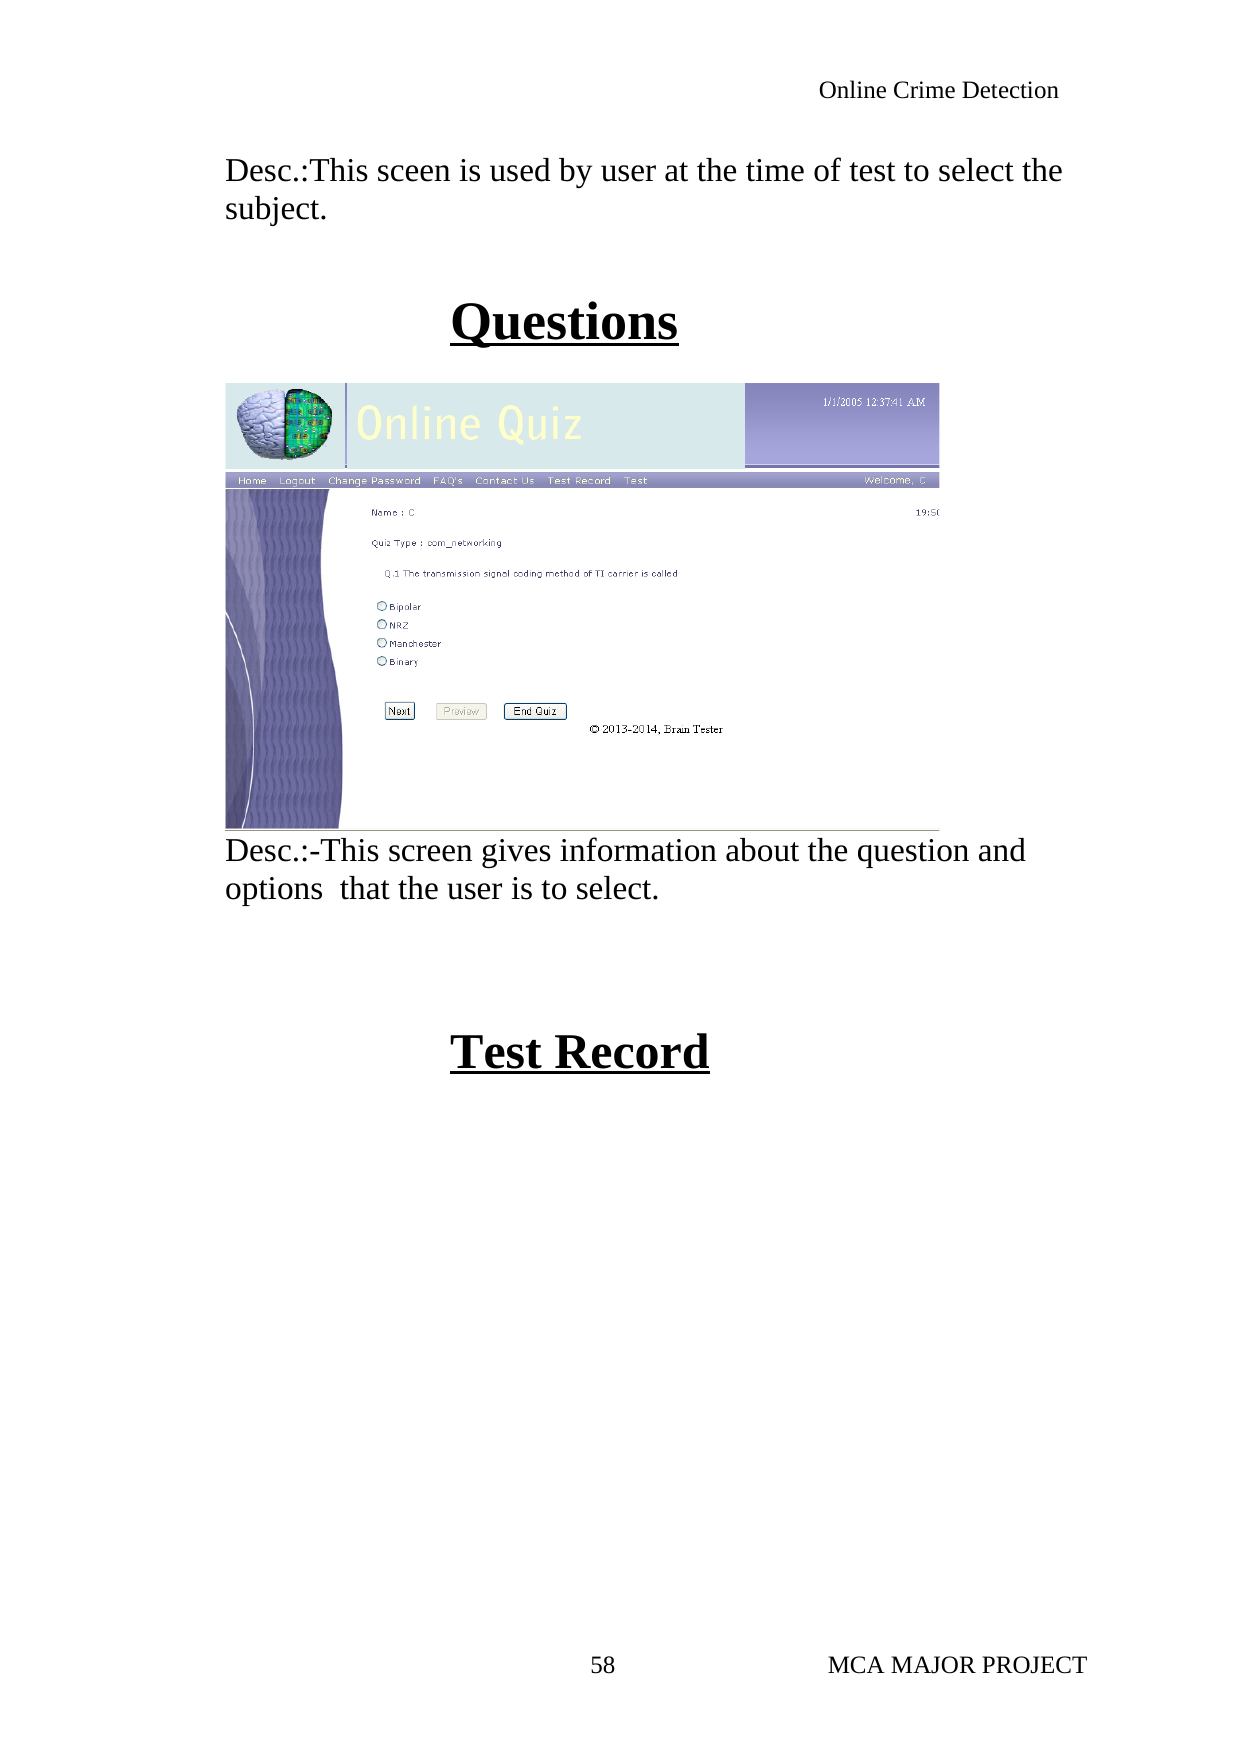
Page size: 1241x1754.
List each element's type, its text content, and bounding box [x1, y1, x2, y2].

picture [225, 380, 940, 831]
text Desc.:-This screen gives information about the question and options that the user is to select. [225, 830, 1090, 907]
text Questions [375, 289, 1090, 351]
text Test Record [375, 1022, 1090, 1079]
text Desc.:This sceen is used by user at the time of test to select the subject. [225, 150, 1090, 227]
